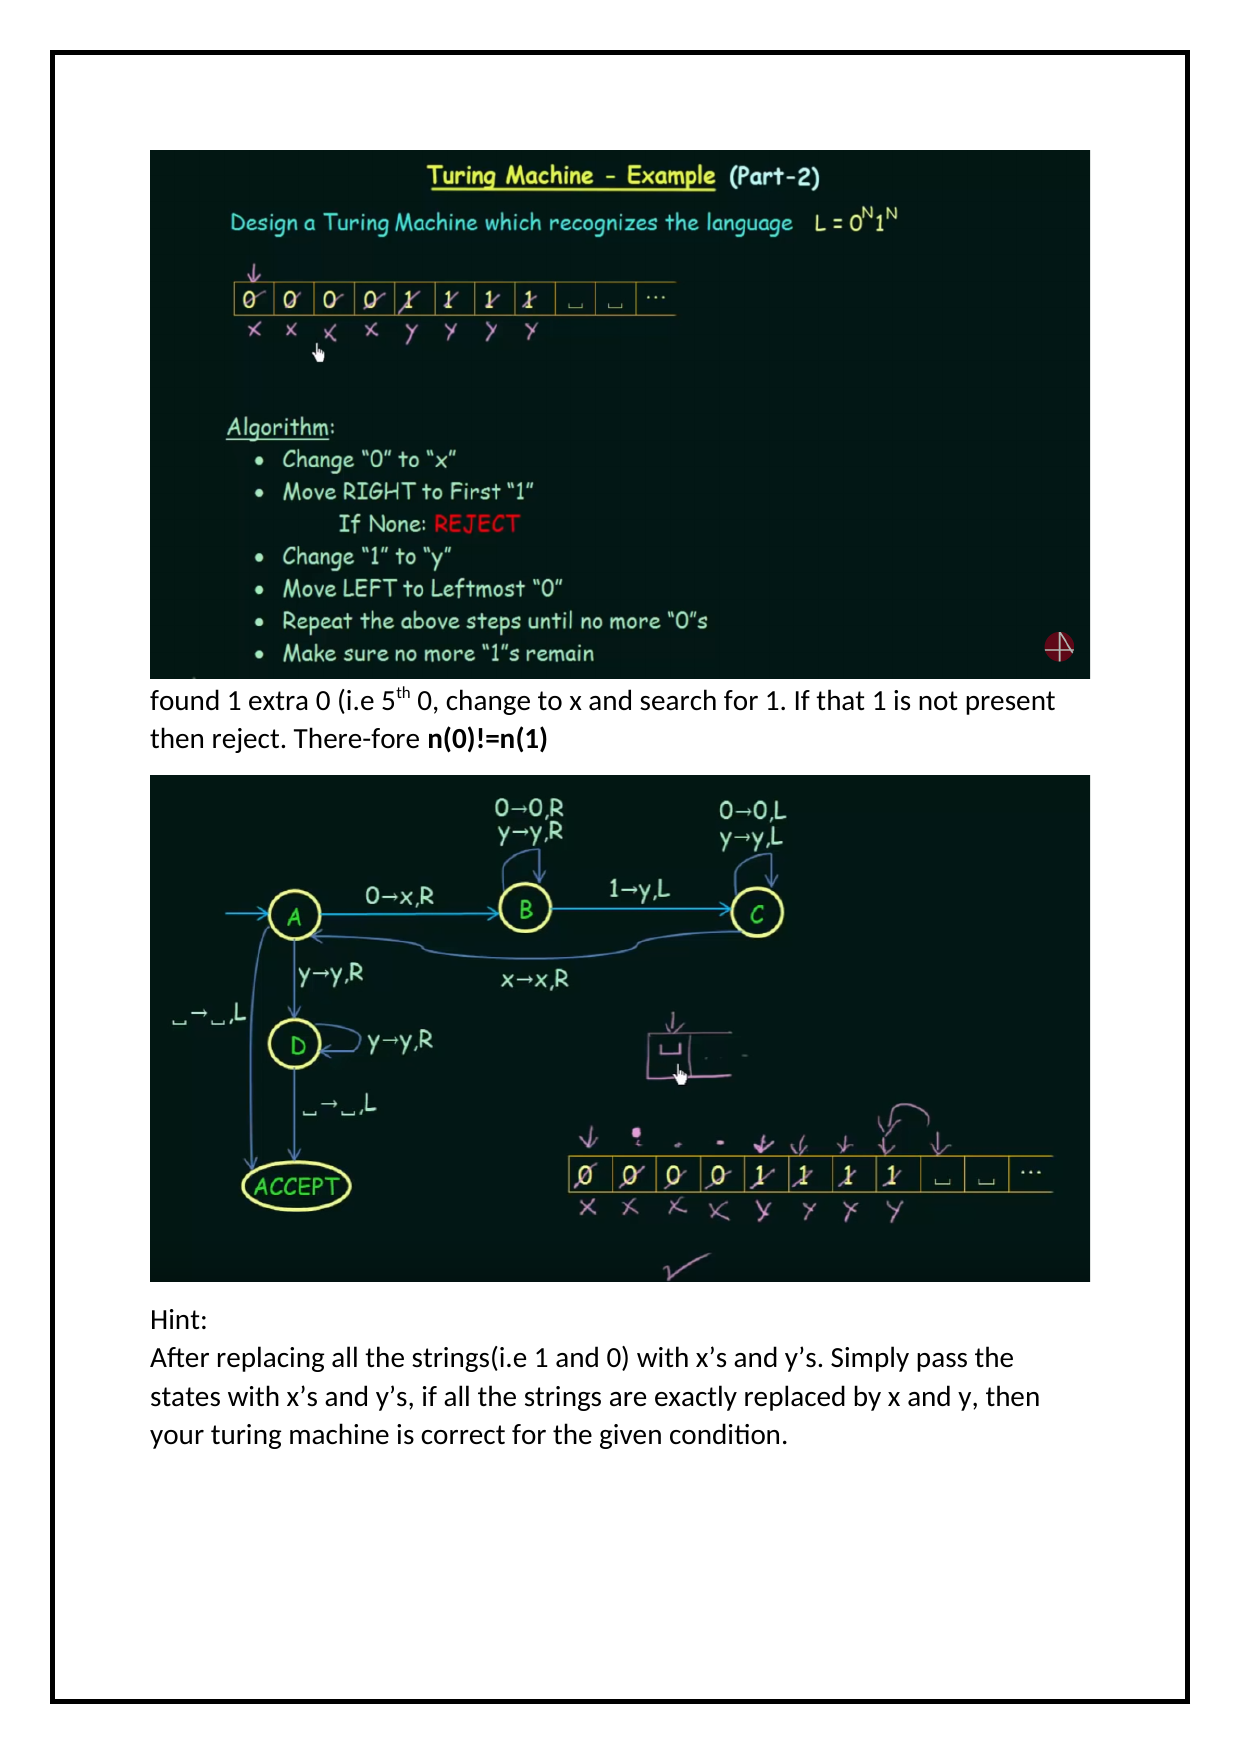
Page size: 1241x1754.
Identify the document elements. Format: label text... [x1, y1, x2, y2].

text Hint: After replacing all the strings(i.e 1 and 0) with x’s and y’s. Simply pass the states with x’s and y’s, if all the strings are exactly replaced by x and y, then your turing machine is correct for the given condition. [150, 1301, 1090, 1452]
picture [150, 150, 1091, 679]
picture [150, 775, 1091, 1282]
text found 1 extra 0 (i.e 5th 0, change to x and search for 1. If that 1 is not present then reject. There-fore n(0)!=n(1) [150, 679, 1090, 756]
